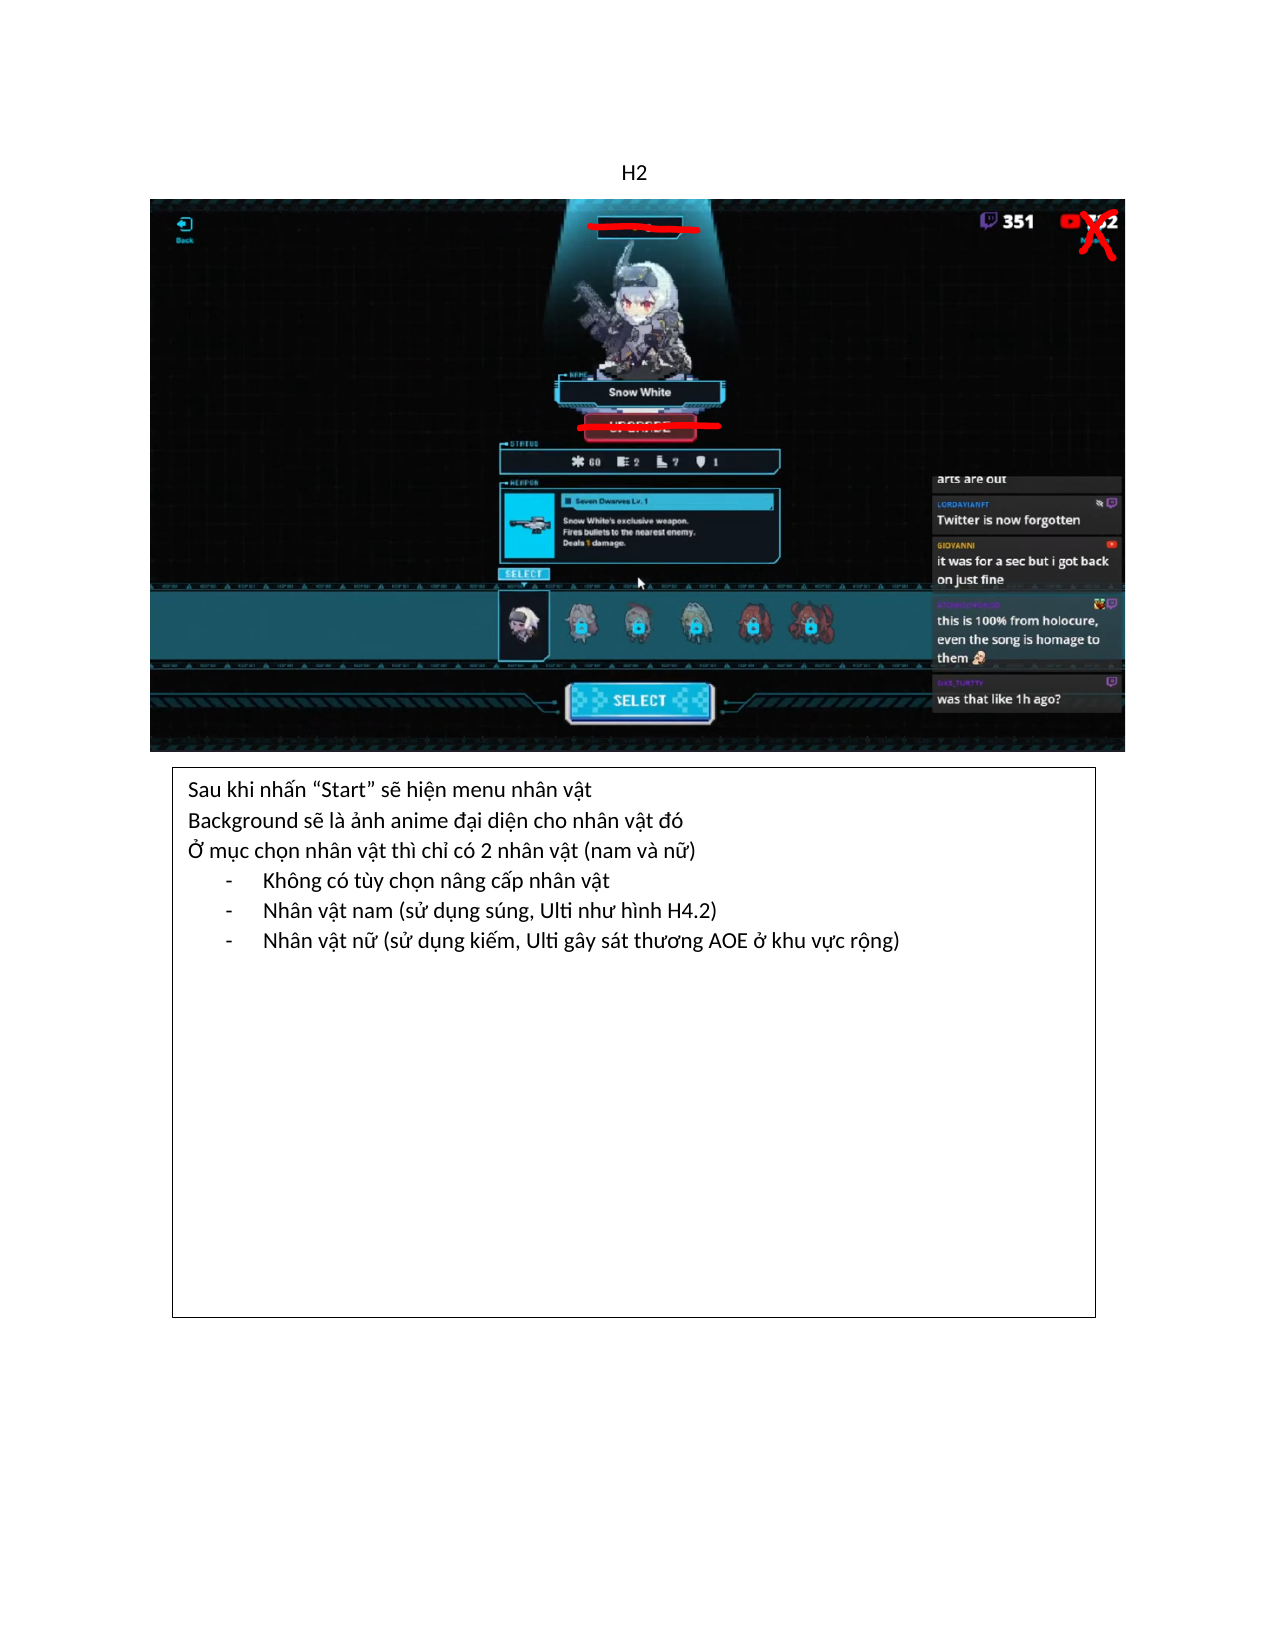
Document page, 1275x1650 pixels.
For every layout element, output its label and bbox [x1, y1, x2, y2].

picture [150, 199, 1125, 752]
